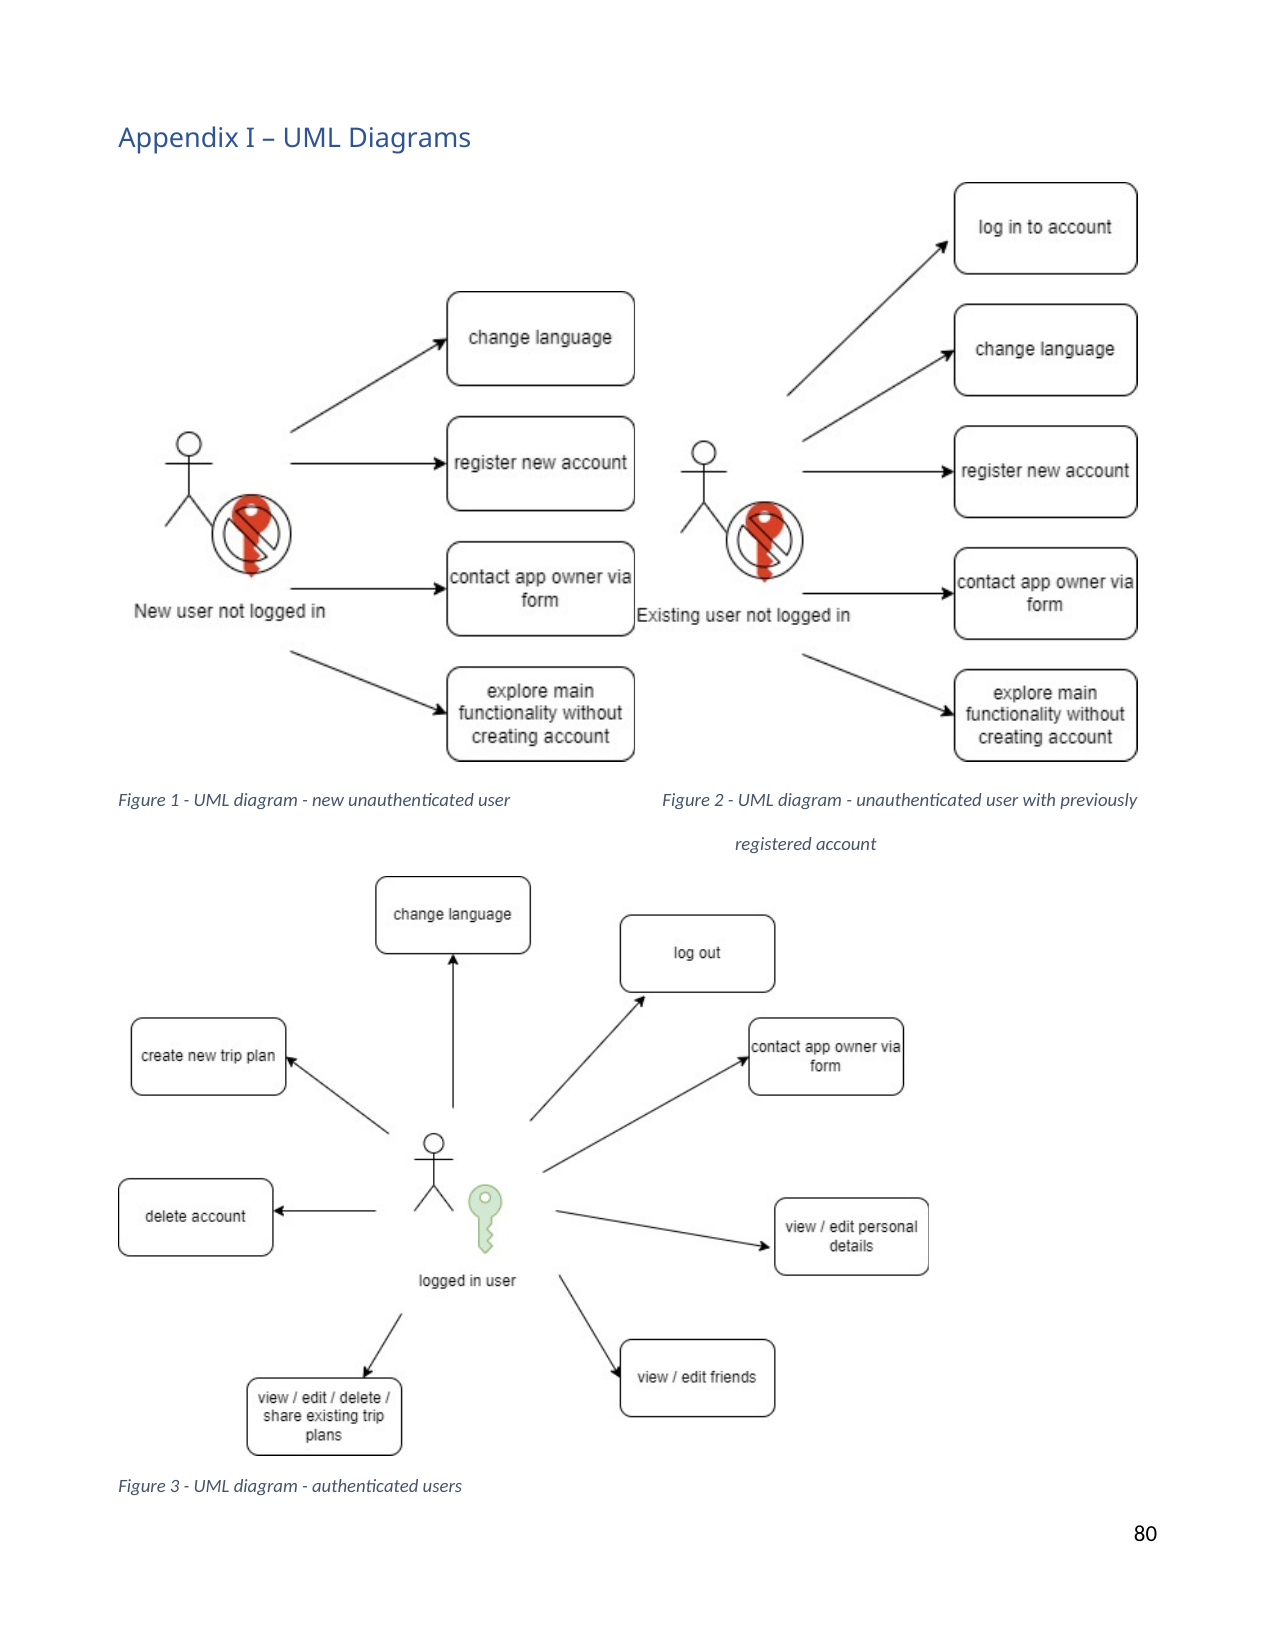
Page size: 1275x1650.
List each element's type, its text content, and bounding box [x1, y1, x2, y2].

text Figure 1 - UML diagram - new unauthenticated user Figure 2 - UML diagram - unauthenticated user with previously [118, 789, 1157, 812]
picture [118, 876, 929, 1456]
text registered account [118, 832, 1157, 855]
picture [118, 182, 1138, 762]
subtitle Appendix I – UML Diagrams [118, 118, 1157, 155]
text Figure 3 - UML diagram - authenticated users [118, 1474, 1157, 1497]
